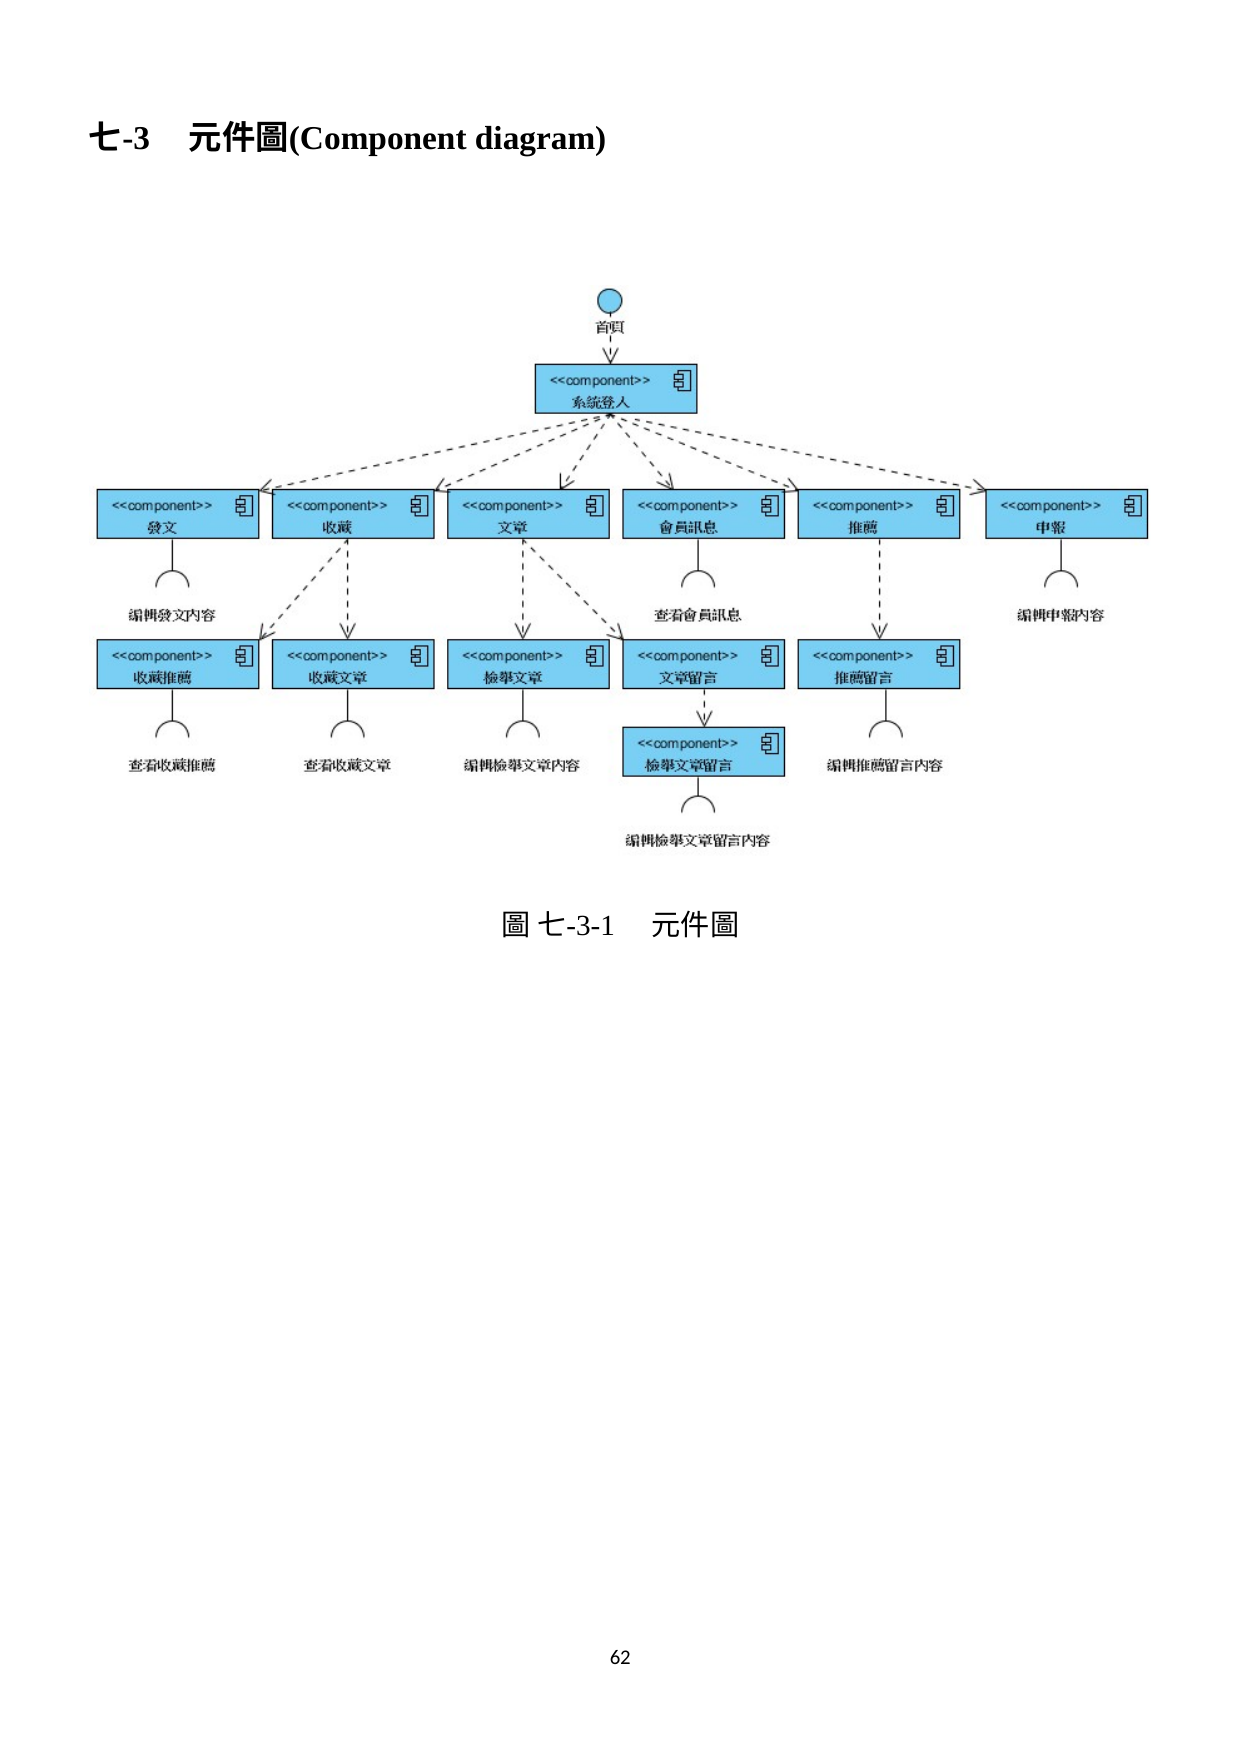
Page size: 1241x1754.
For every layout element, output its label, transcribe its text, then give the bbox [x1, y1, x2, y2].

picture [88, 285, 1152, 862]
text 元件圖 [89, 885, 1152, 960]
text 元件圖(Component diagram) [89, 98, 1152, 173]
